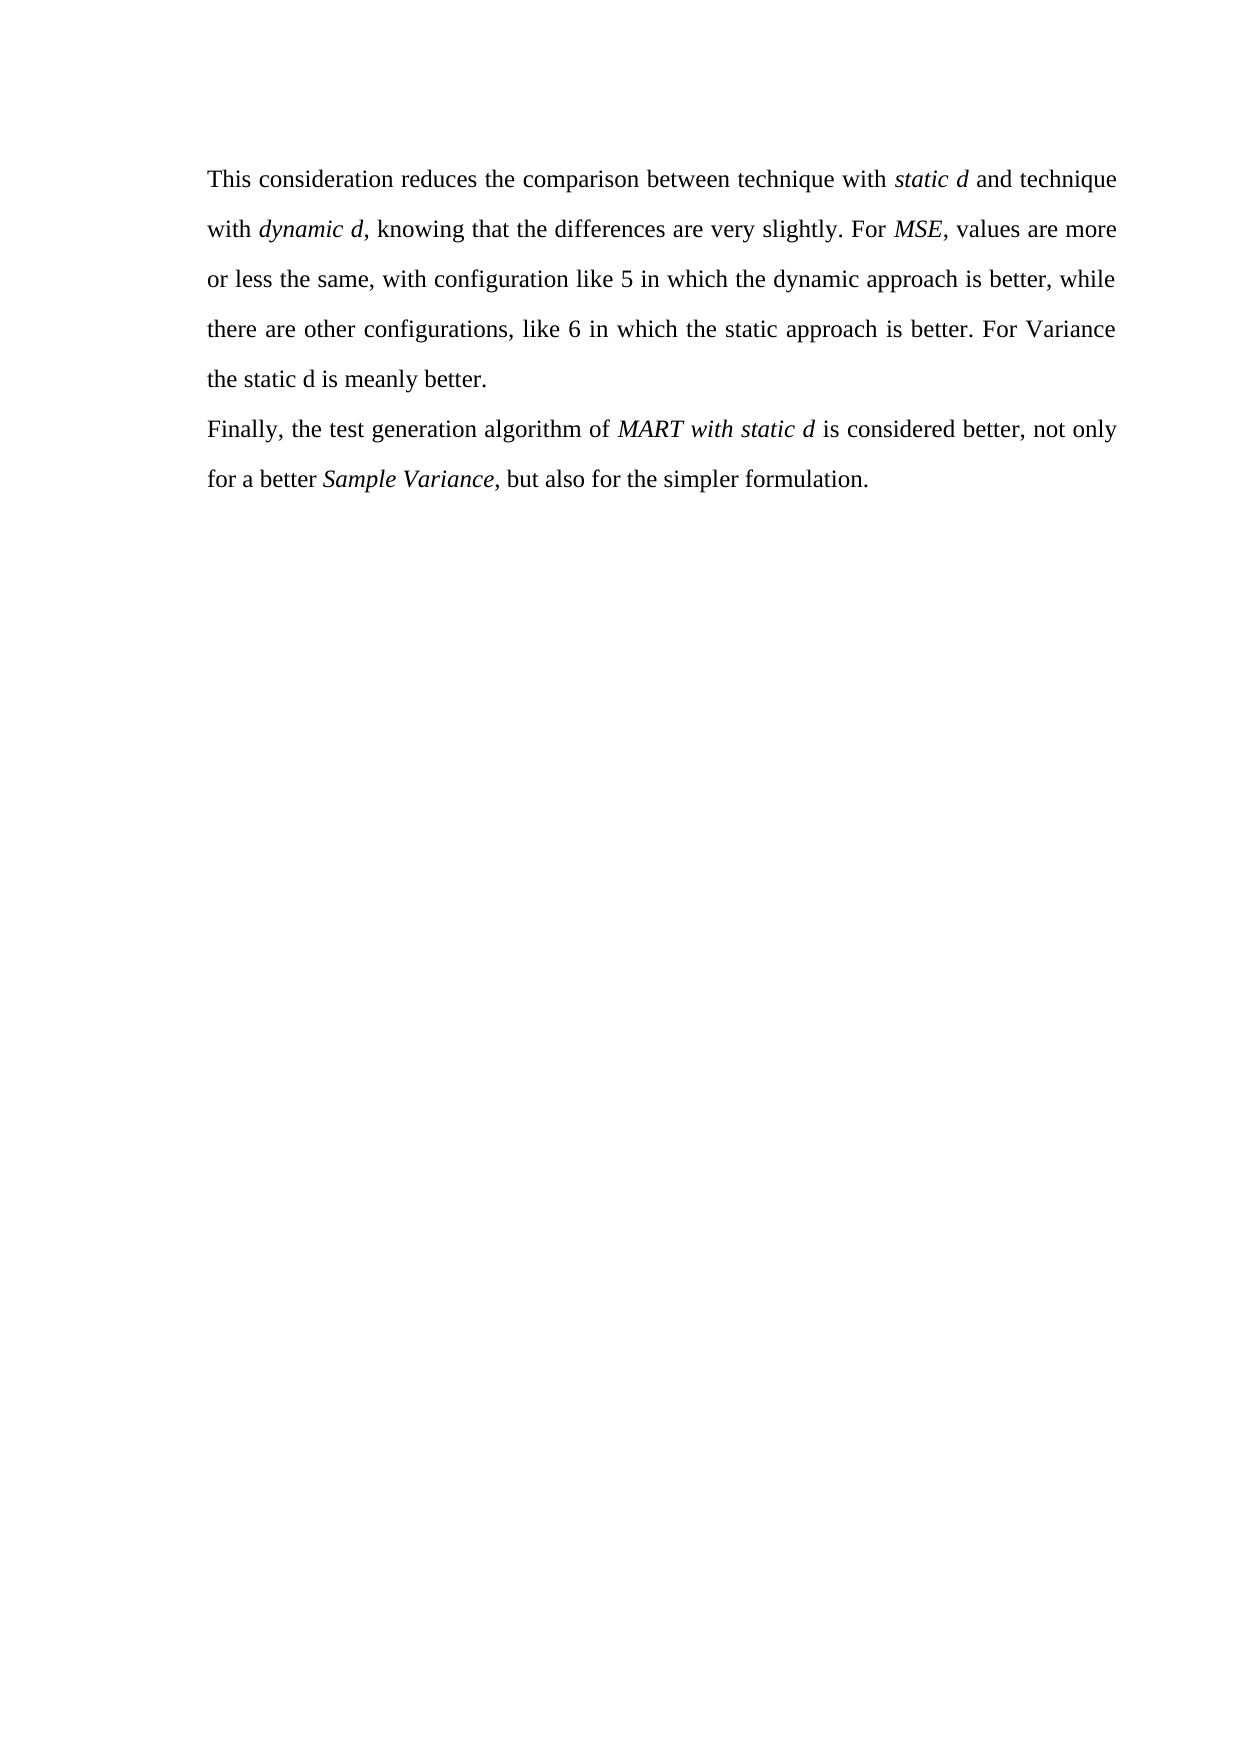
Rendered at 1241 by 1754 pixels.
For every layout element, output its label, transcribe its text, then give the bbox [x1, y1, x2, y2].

text Finally, the test generation algorithm of MART with static d is considered better, not only for a better Sample Variance, but also for the simpler formulation. [207, 398, 1117, 498]
text This consideration reduces the comparison between technique with static d and technique with dynamic d, knowing that the differences are very slightly. For MSE, values are more or less the same, with configuration like 5 in which the dynamic approach is better, while there are other configurations, like 6 in which the static approach is better. For Variance the static d is meanly better. [207, 148, 1117, 398]
